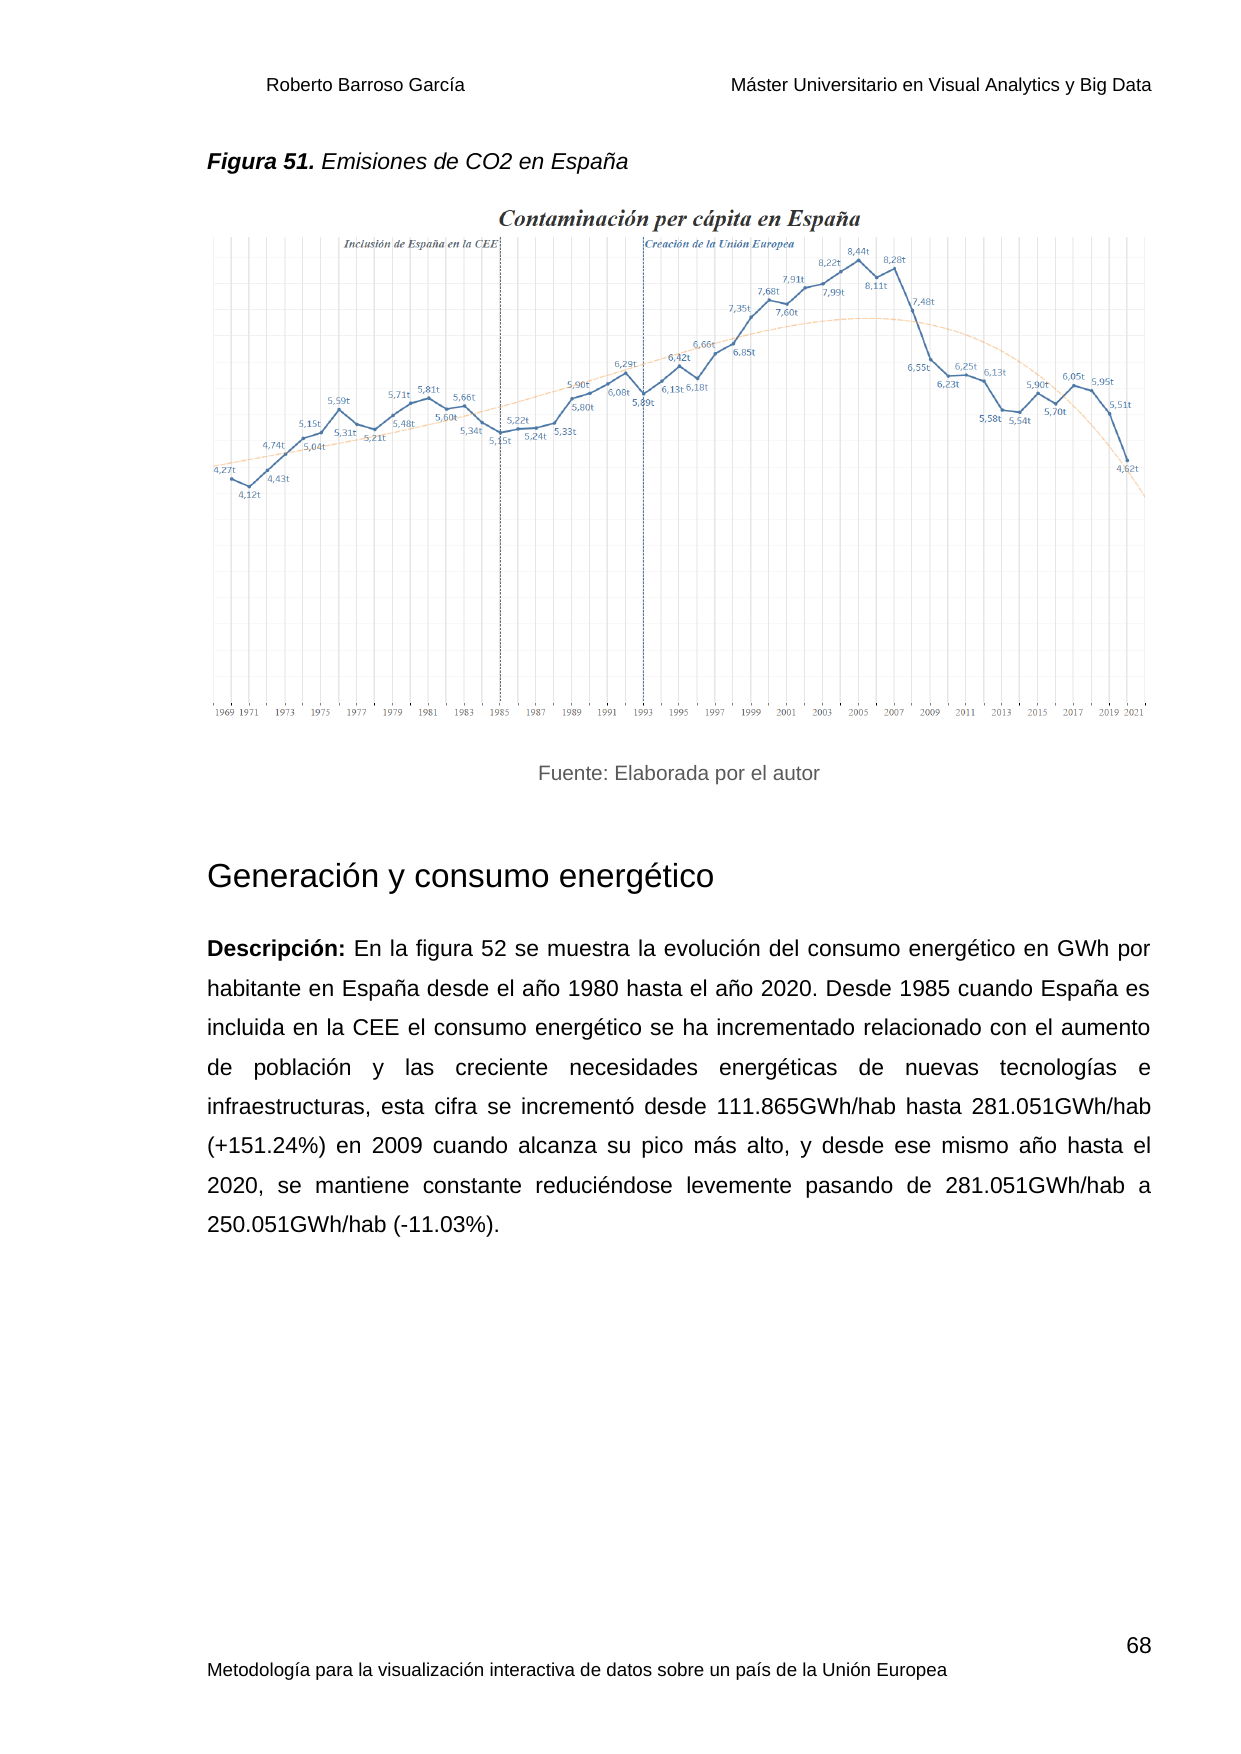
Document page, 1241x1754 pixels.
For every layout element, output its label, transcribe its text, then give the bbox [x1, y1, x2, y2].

picture [206, 195, 1152, 727]
text Generación y consumo energético [207, 857, 1152, 895]
text Descripción: En la figura 52 se muestra la evolución del consumo energético en GWh por habitante en España desde el año 1980 hasta el año 2020. Desde 1985 cuando España es incluida en la CEE el consumo energético se ha incrementado relacionado con el aumento de población y las creciente necesidades energéticas de nuevas tecnologías e infraestructuras, esta cifra se incrementó desde 111.865GWh/hab hasta 281.051GWh/hab (+151.24%) en 2009 cuando alcanza su pico más alto, y desde ese mismo año hasta el 2020, se mantiene constante reduciéndose levemente pasando de 281.051GWh/hab a 250.051GWh/hab (-11.03%). [207, 935, 1152, 1238]
text Figura 51. Emisiones de CO2 en España [207, 148, 1152, 174]
text Fuente: Elaborada por el autor [207, 760, 1152, 784]
